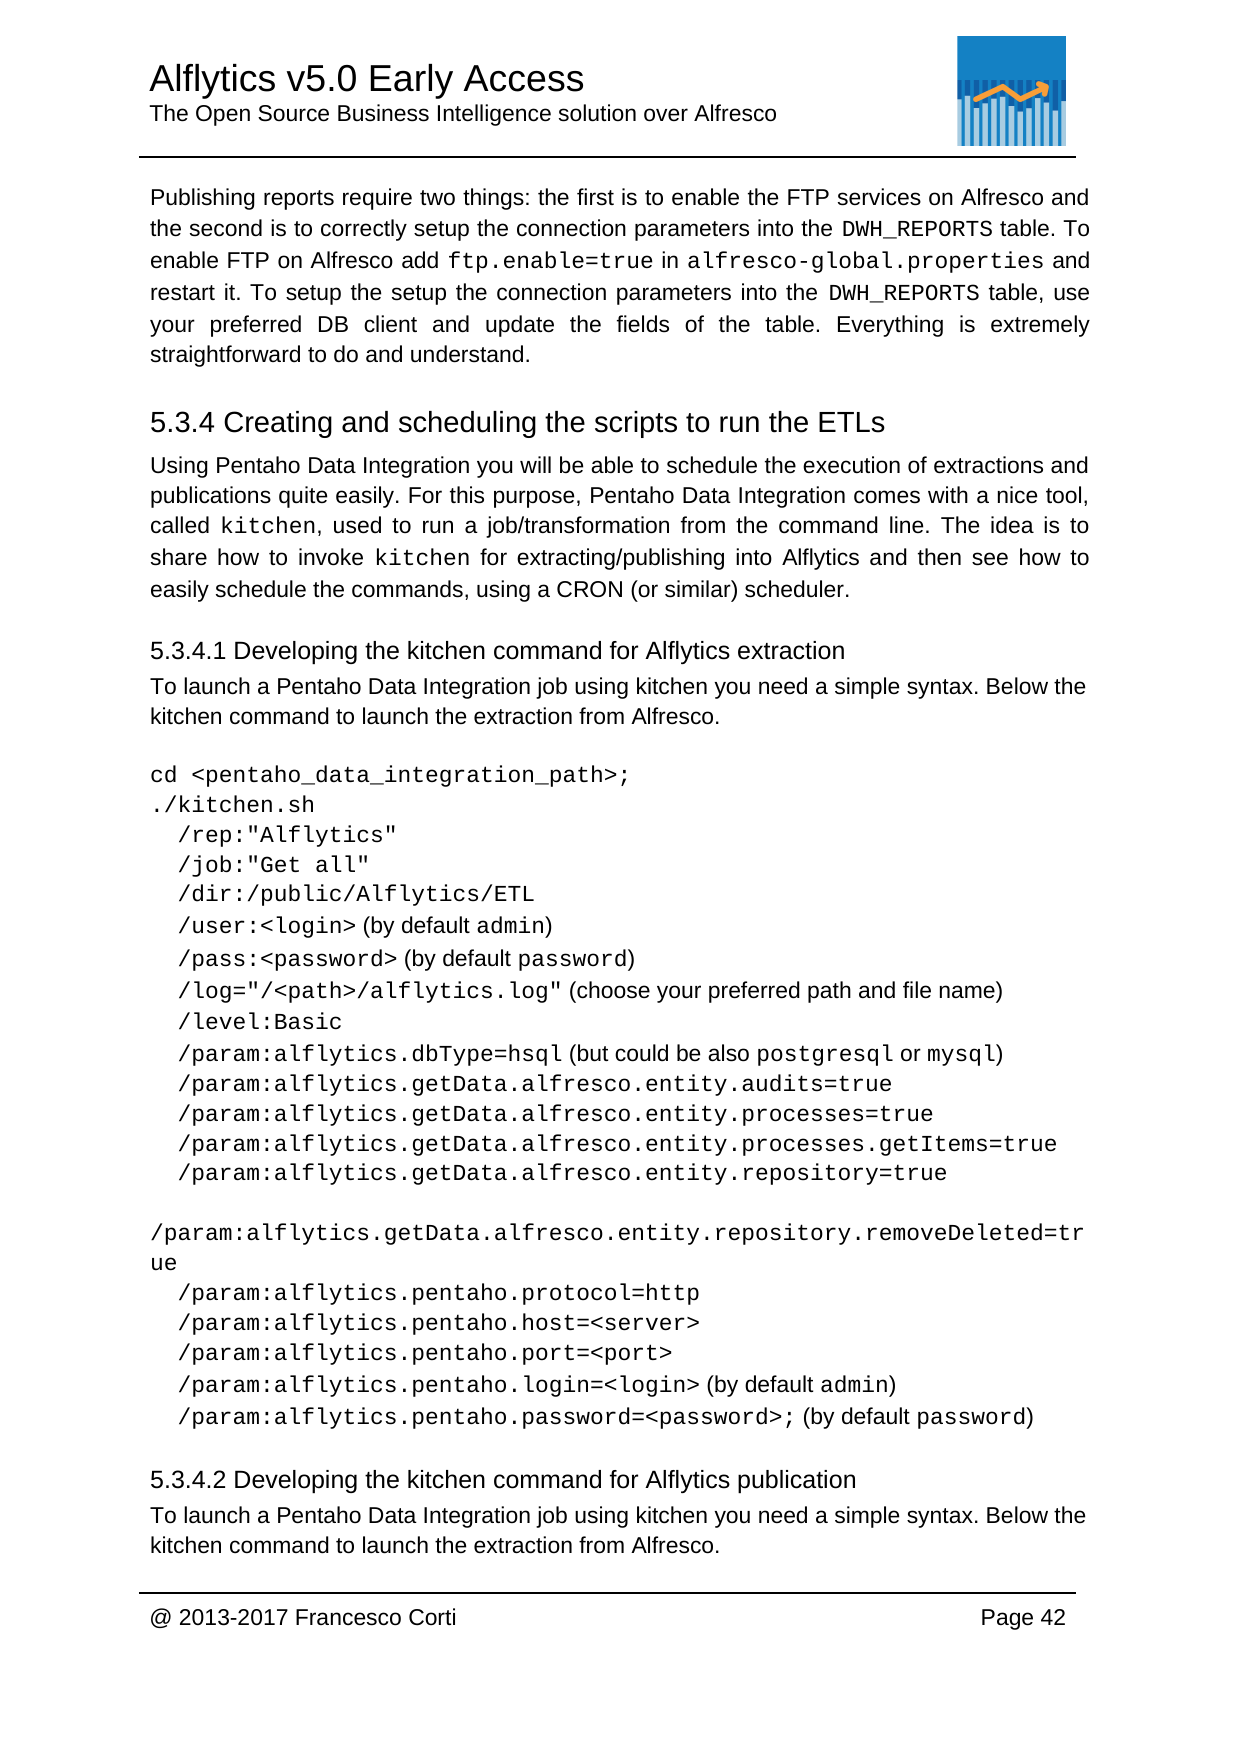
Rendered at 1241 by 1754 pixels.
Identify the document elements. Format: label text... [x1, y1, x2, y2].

text To launch a Pentaho Data Integration job using kitchen you need a simple syntax. Below the kitchen command to launch the extraction from Alfresco. [150, 1502, 1090, 1558]
text /level:Basic /param:alflytics.dbType=hsql (but could be also postgresql or mysql) [150, 1010, 1090, 1068]
text /job:"Get all" [150, 853, 1090, 879]
text /param:alflytics.pentaho.login=<login> (by default admin) [150, 1371, 1090, 1399]
text /param:alflytics.getData.alfresco.entity.repository=true [150, 1162, 1090, 1188]
text /param:alflytics.getData.alfresco.entity.repository.removeDeleted=true [150, 1191, 1090, 1277]
text cd <pentaho_data_integration_path>; [150, 763, 1090, 789]
text To launch a Pentaho Data Integration job using kitchen you need a simple syntax. Below the kitchen command to launch the extraction from Alfresco. [150, 673, 1090, 729]
text /param:alflytics.pentaho.host=<server> [150, 1311, 1090, 1337]
text /log="/<path>/alflytics.log" (choose your preferred path and file name) [150, 977, 1090, 1006]
text /dir:/public/Alflytics/ETL [150, 883, 1090, 909]
text Publishing reports require two things: the first is to enable the FTP services on Alfresco and the second is to correctly setup the connection parameters into the DWH_REPORTS table. To enable FTP on Alfresco add ftp.enable=true in alfresco-global.properties and restart it. To setup the setup the connection parameters into the DWH_REPORTS table, use your preferred DB client and update the fields of the table. Everything is extremely straightforward to do and understand. [150, 184, 1090, 368]
subtitle 5.3.4 Creating and scheduling the scripts to run the ETLs [150, 405, 1090, 438]
text /param:alflytics.pentaho.password=<password>; (by default password) [150, 1403, 1090, 1431]
text /param:alflytics.getData.alfresco.entity.processes=true [150, 1102, 1090, 1128]
text /rep:"Alflytics" [150, 823, 1090, 849]
text ./kitchen.sh [150, 793, 1090, 819]
text /param:alflytics.pentaho.port=<port> [150, 1341, 1090, 1367]
subtitle 5.3.4.1 Developing the kitchen command for Alflytics extraction [150, 636, 1090, 664]
text /param:alflytics.getData.alfresco.entity.audits=true [150, 1072, 1090, 1098]
text /param:alflytics.getData.alfresco.entity.processes.getItems=true [150, 1132, 1090, 1158]
picture [957, 36, 1066, 146]
text /param:alflytics.pentaho.protocol=http [150, 1281, 1090, 1307]
subtitle 5.3.4.2 Developing the kitchen command for Alflytics publication [150, 1465, 1090, 1493]
text Using Pentaho Data Integration you will be able to schedule the execution of extractions and publications quite easily. For this purpose, Pentaho Data Integration comes with a nice tool, called kitchen, used to run a job/transformation from the command line. The idea is to share how to invoke kitchen for extracting/publishing into Alflytics and then see how to easily schedule the commands, using a CRON (or similar) scheduler. [150, 452, 1090, 603]
text /user:<login> (by default admin) [150, 912, 1090, 941]
text /pass:<password> (by default password) [150, 945, 1090, 973]
